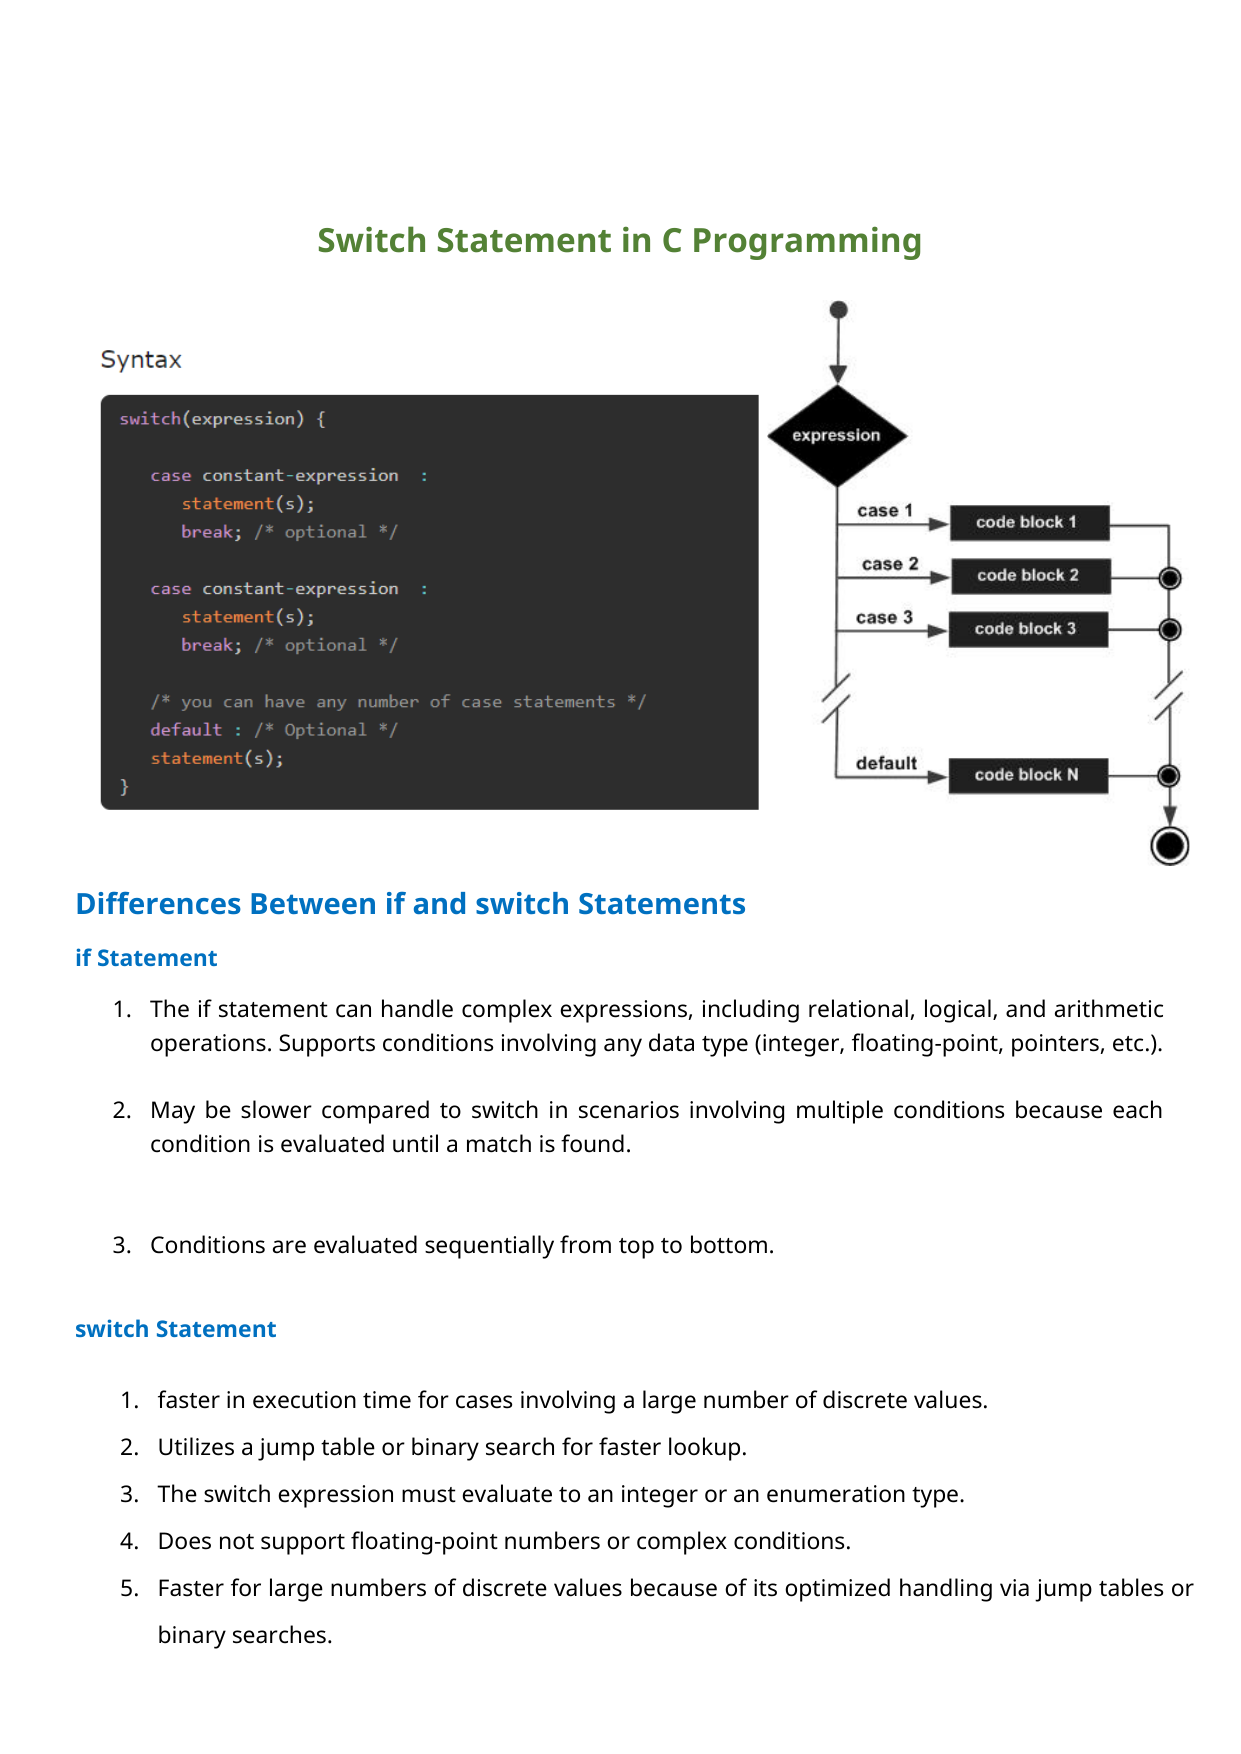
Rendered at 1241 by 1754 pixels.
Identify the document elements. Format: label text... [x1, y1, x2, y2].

list Does not support floating-point numbers or complex conditions. [120, 1525, 1195, 1556]
list The if statement can handle complex expressions, including relational, logical, and arithmetic operations. Supports conditions involving any data type (integer, floating-point, pointers, etc.). [112, 993, 1165, 1058]
text switch Statement [75, 1313, 1165, 1344]
picture [767, 300, 1190, 866]
text if Statement [75, 942, 1165, 974]
picture [75, 329, 759, 817]
text Switch Statement in C Programming [75, 217, 1165, 262]
list Conditions are evaluated sequentially from top to bottom. [112, 1229, 1165, 1260]
list May be slower compared to switch in scenarios involving multiple conditions because each condition is evaluated until a match is found. [112, 1094, 1165, 1159]
list Utilizes a jump table or binary search for faster lookup. [120, 1431, 1195, 1463]
list Faster for large numbers of discrete values because of its optimized handling via jump tables or binary searches. [120, 1572, 1195, 1650]
list faster in execution time for cases involving a large number of discrete values. [120, 1384, 1195, 1416]
list The switch expression must evaluate to an integer or an enumeration type. [120, 1478, 1195, 1509]
text Differences Between if and switch Statements [75, 883, 1165, 923]
